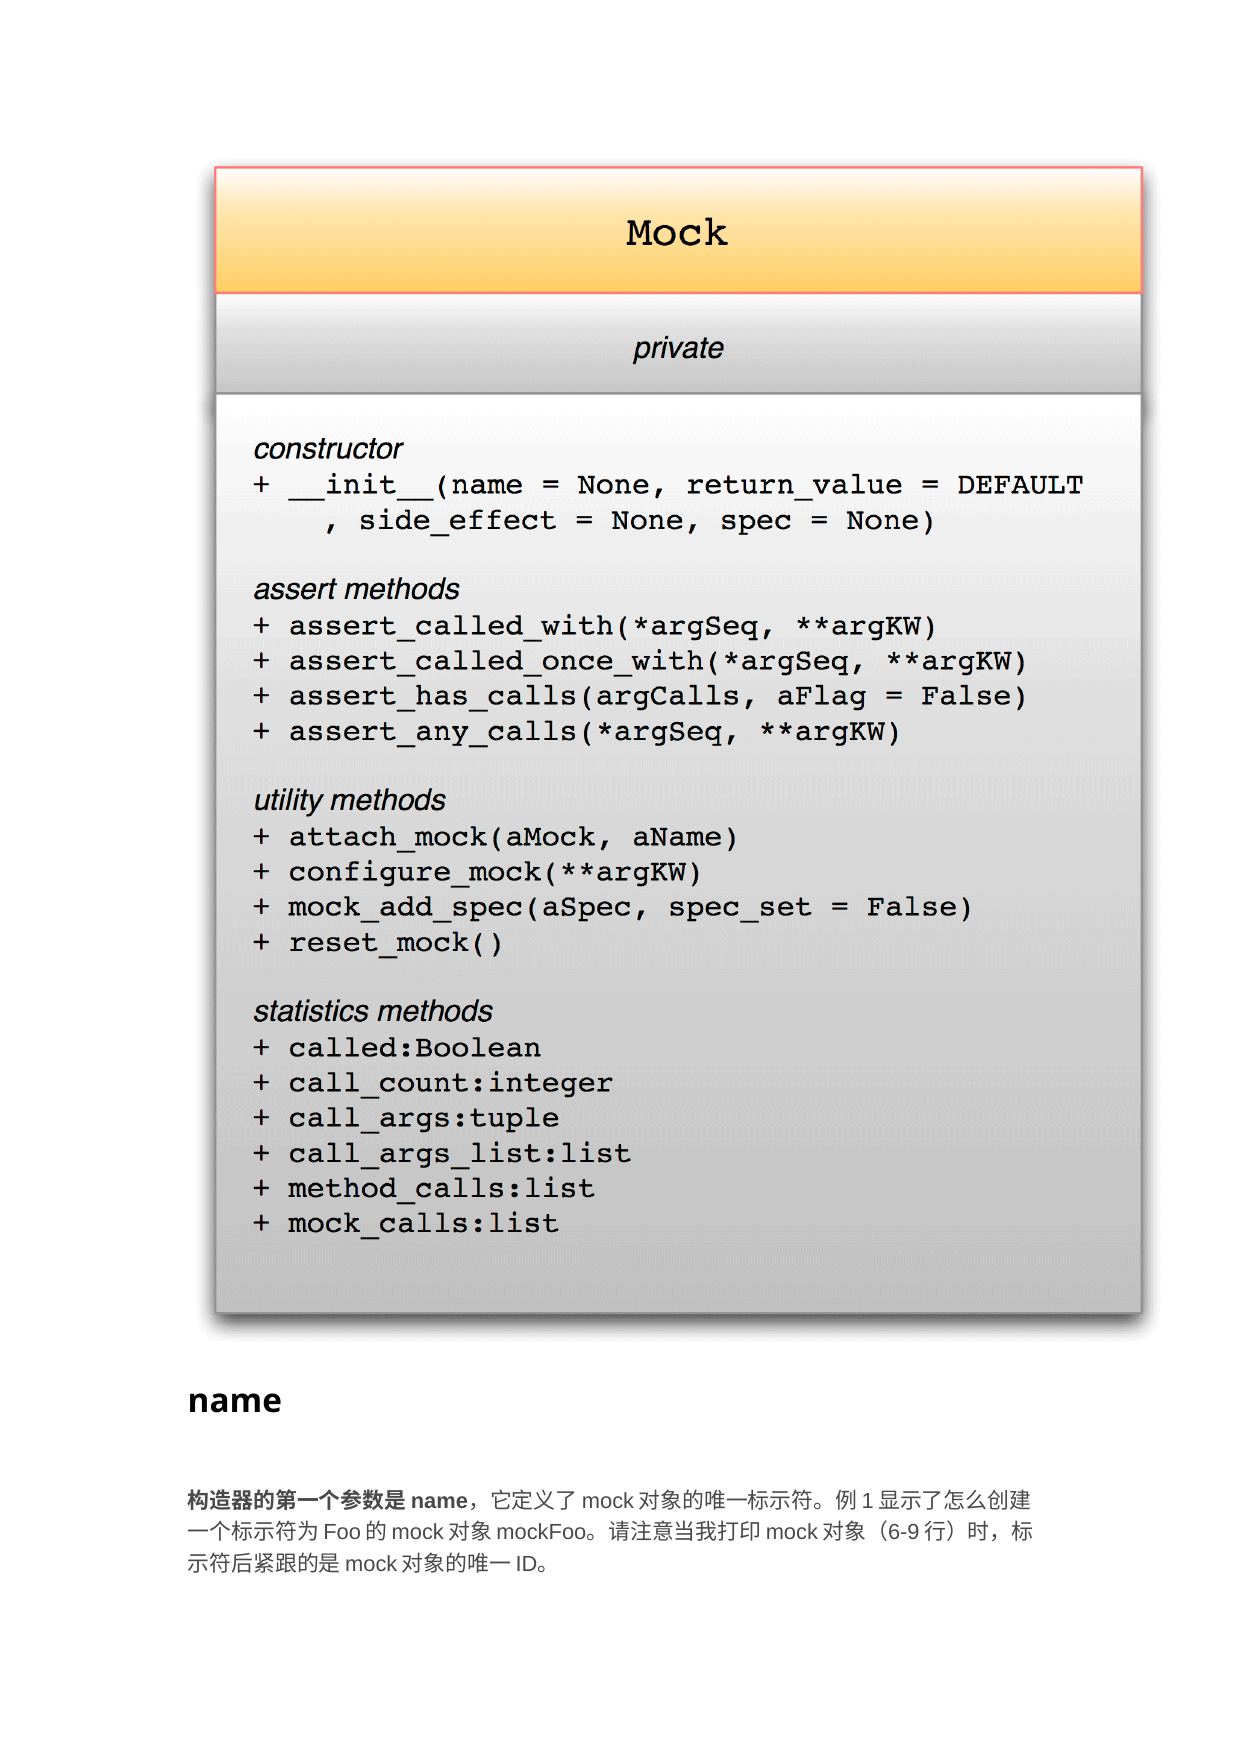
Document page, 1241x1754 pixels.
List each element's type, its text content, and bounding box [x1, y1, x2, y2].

subtitle name [187, 1377, 1053, 1422]
picture [187, 150, 1169, 1350]
text 构造器的第一个参数是name，它定义了mock对象的唯一标示符。例1显示了怎么创建一个标示符为Foo的mock对象mockFoo。请注意当我打印mock对象（6-9行）时，标示符后紧跟的是mock对象的唯一ID。 [187, 1483, 1053, 1578]
